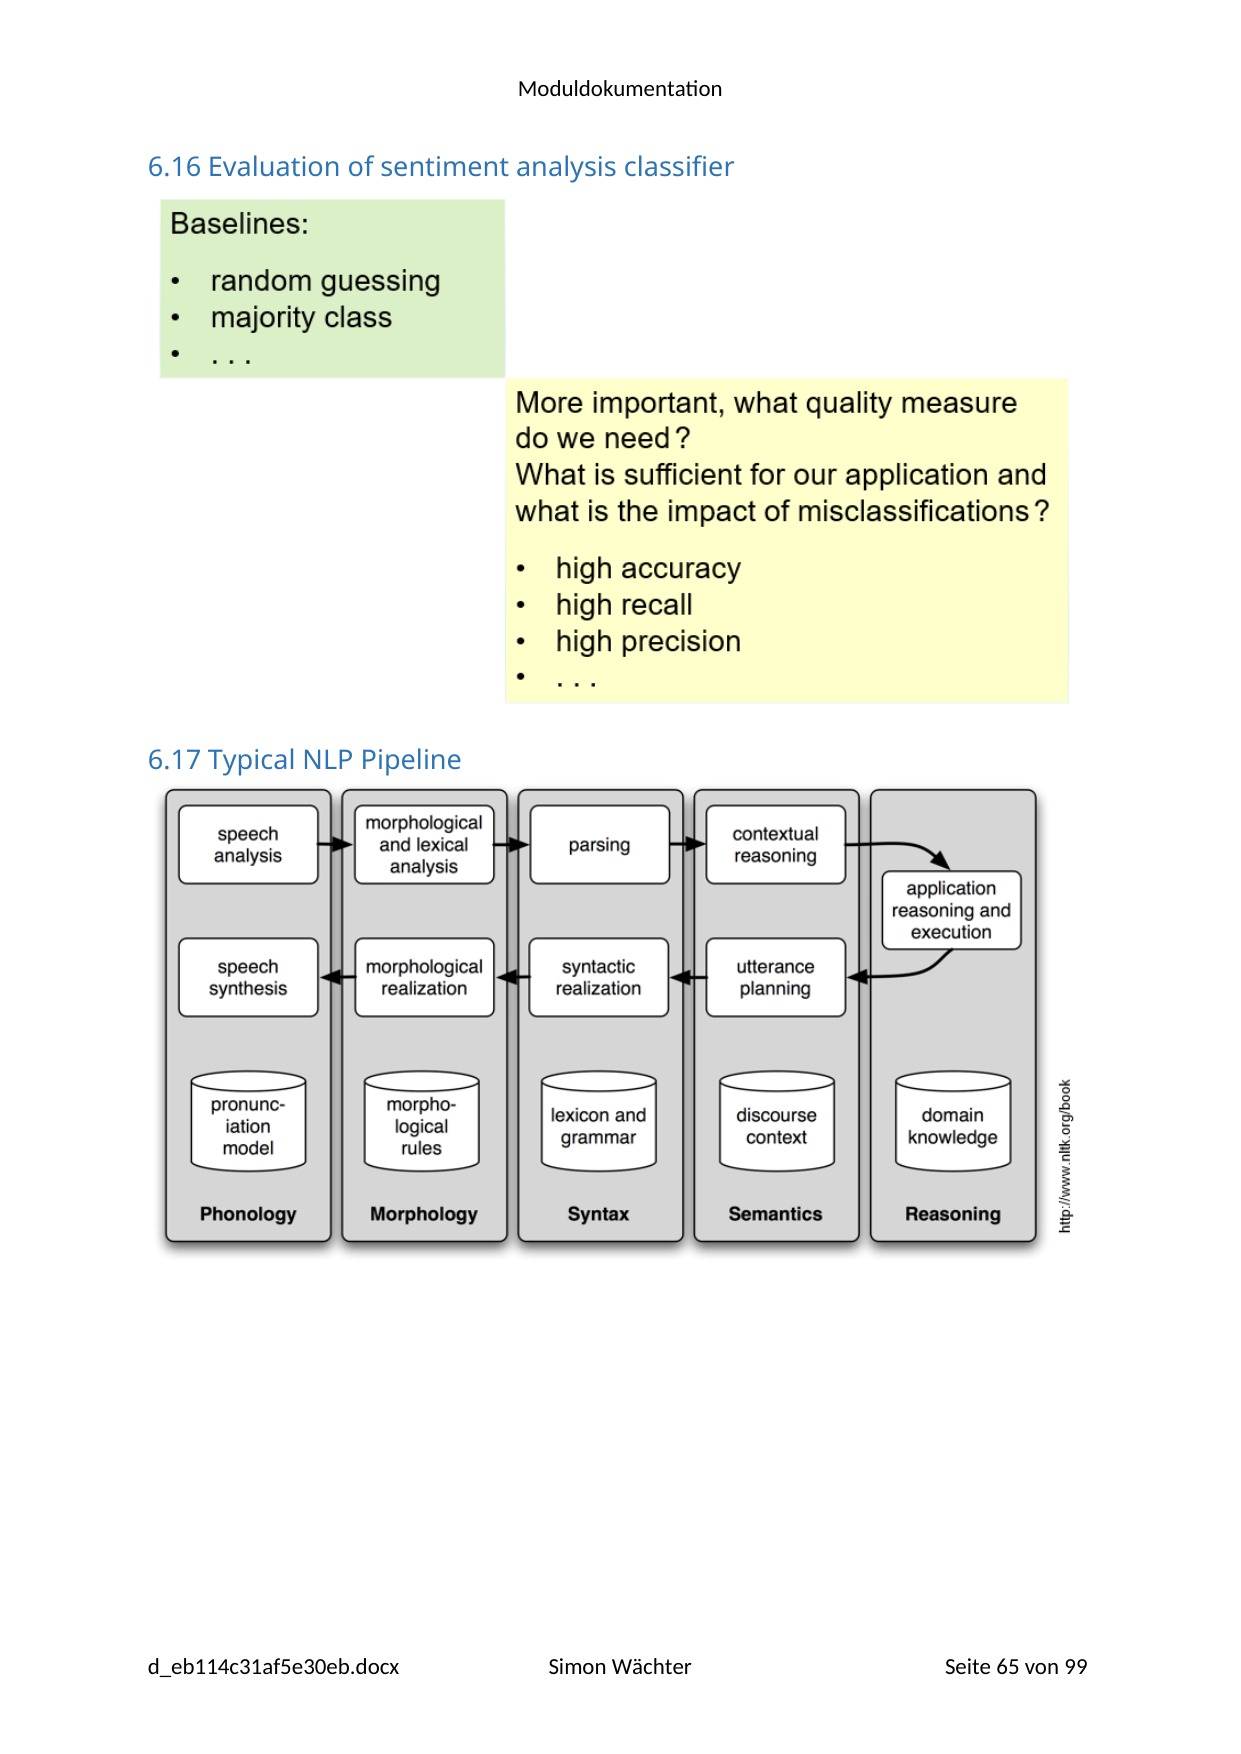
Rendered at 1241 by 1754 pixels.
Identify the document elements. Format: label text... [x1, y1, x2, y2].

subtitle Typical NLP Pipeline [148, 740, 1093, 777]
picture [147, 780, 1093, 1264]
subtitle Evaluation of sentiment analysis classifier [148, 148, 1093, 184]
picture [147, 187, 1093, 722]
